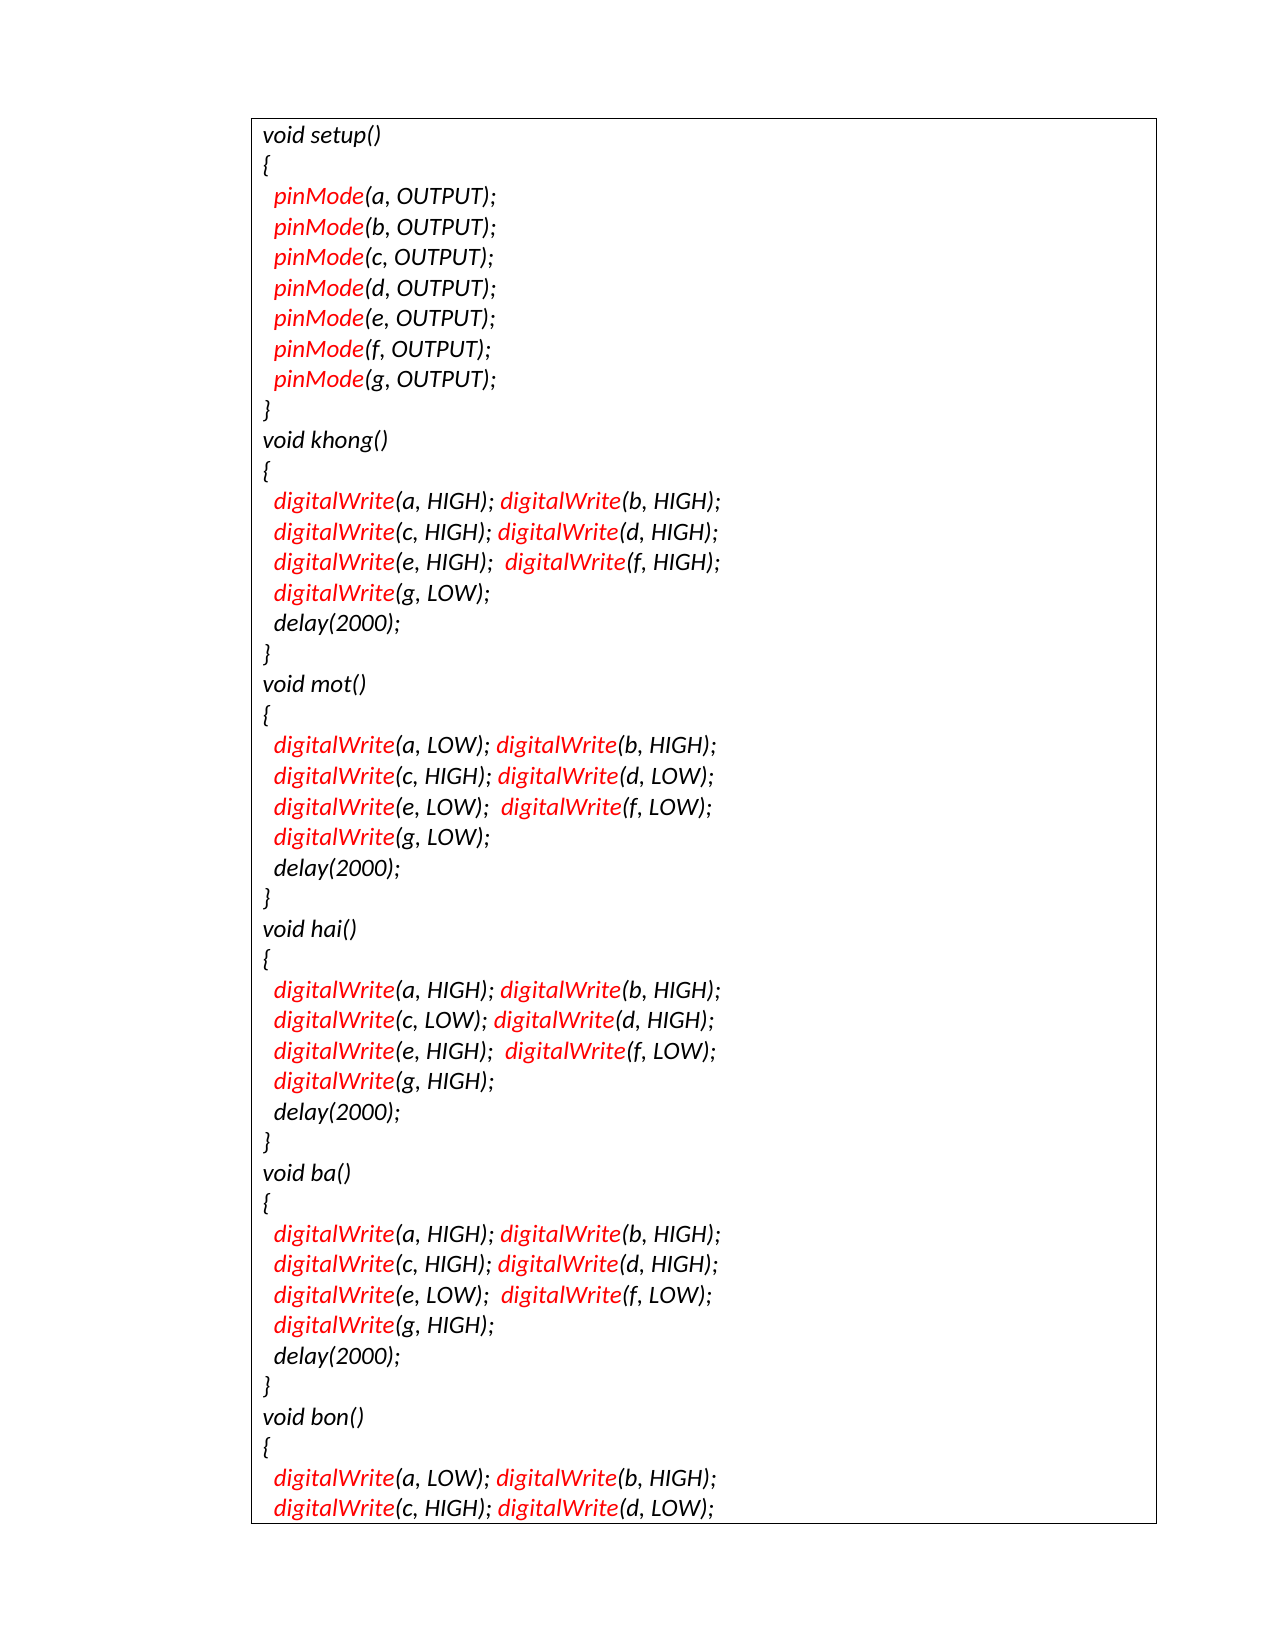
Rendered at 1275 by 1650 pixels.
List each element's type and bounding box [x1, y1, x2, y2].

table_header [252, 119, 1156, 1523]
